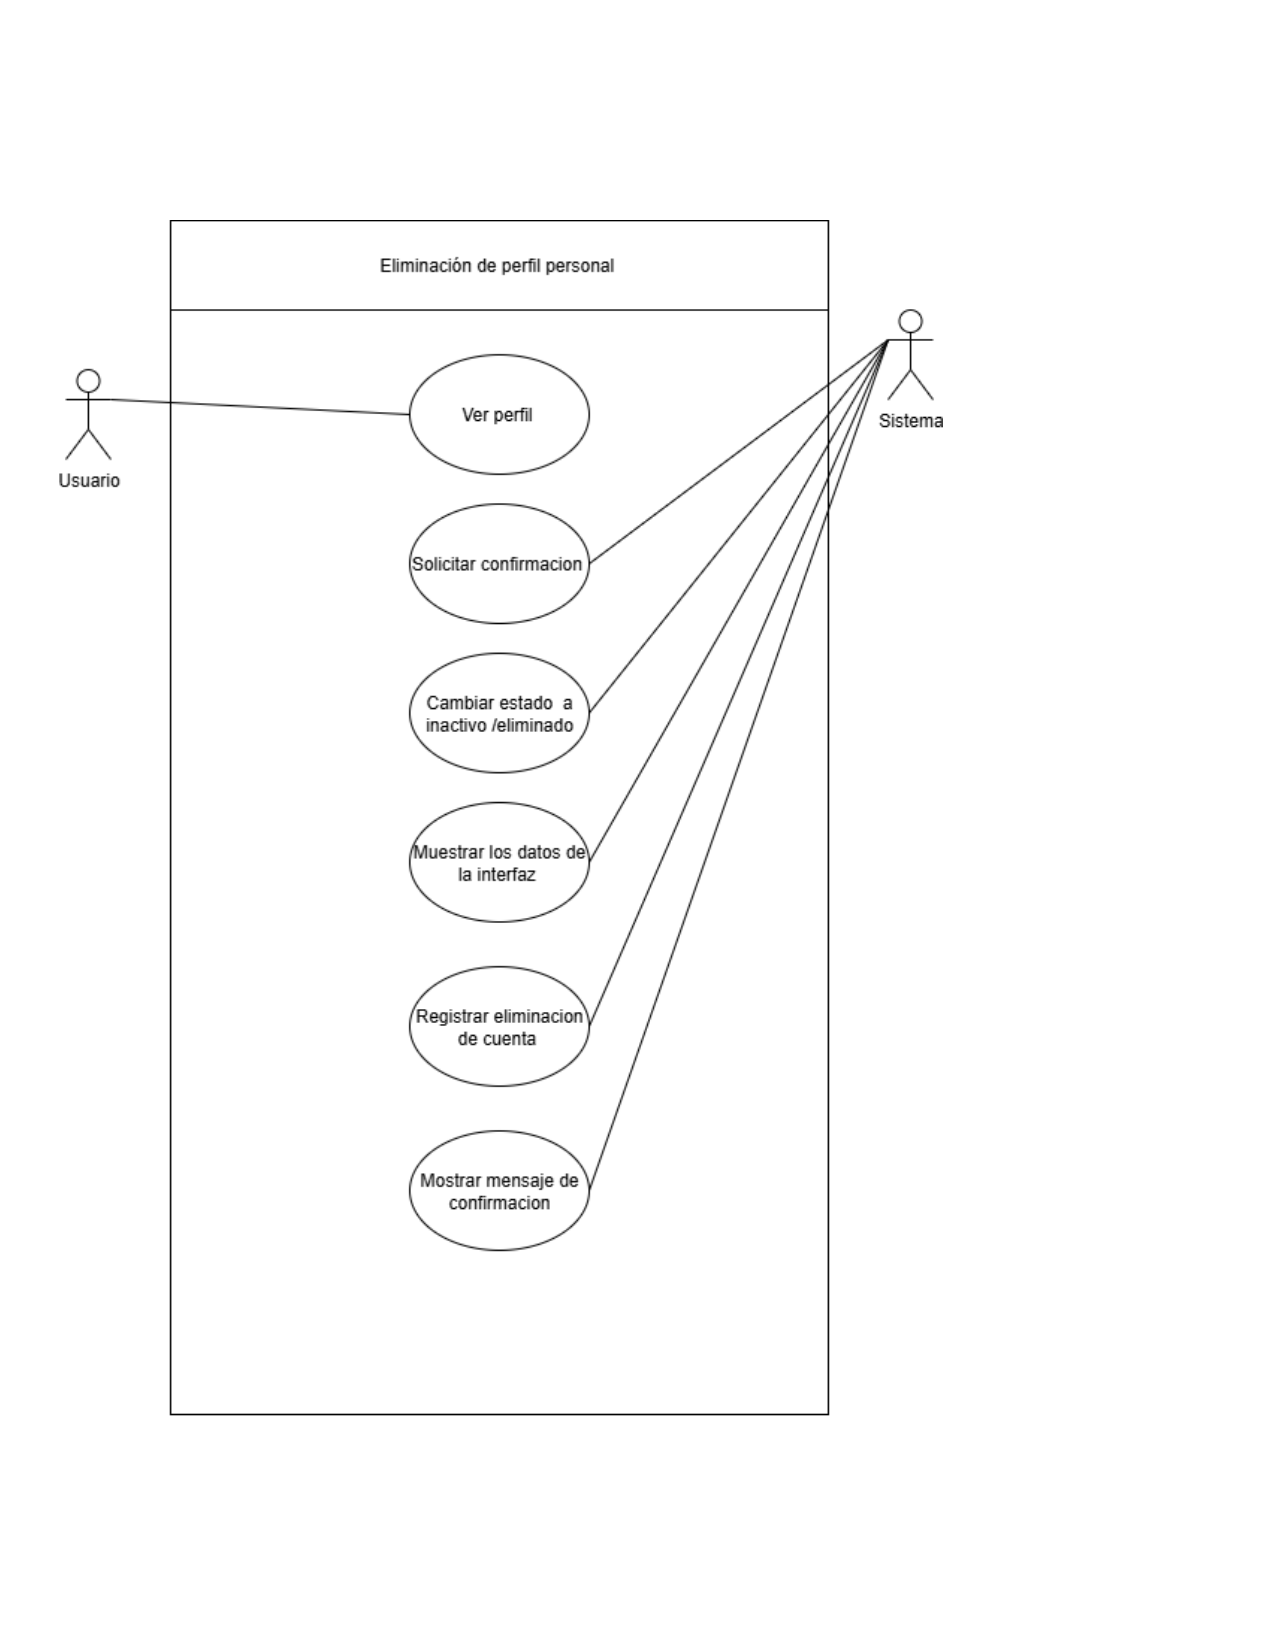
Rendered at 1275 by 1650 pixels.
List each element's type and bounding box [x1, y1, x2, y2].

picture [58, 220, 943, 1417]
